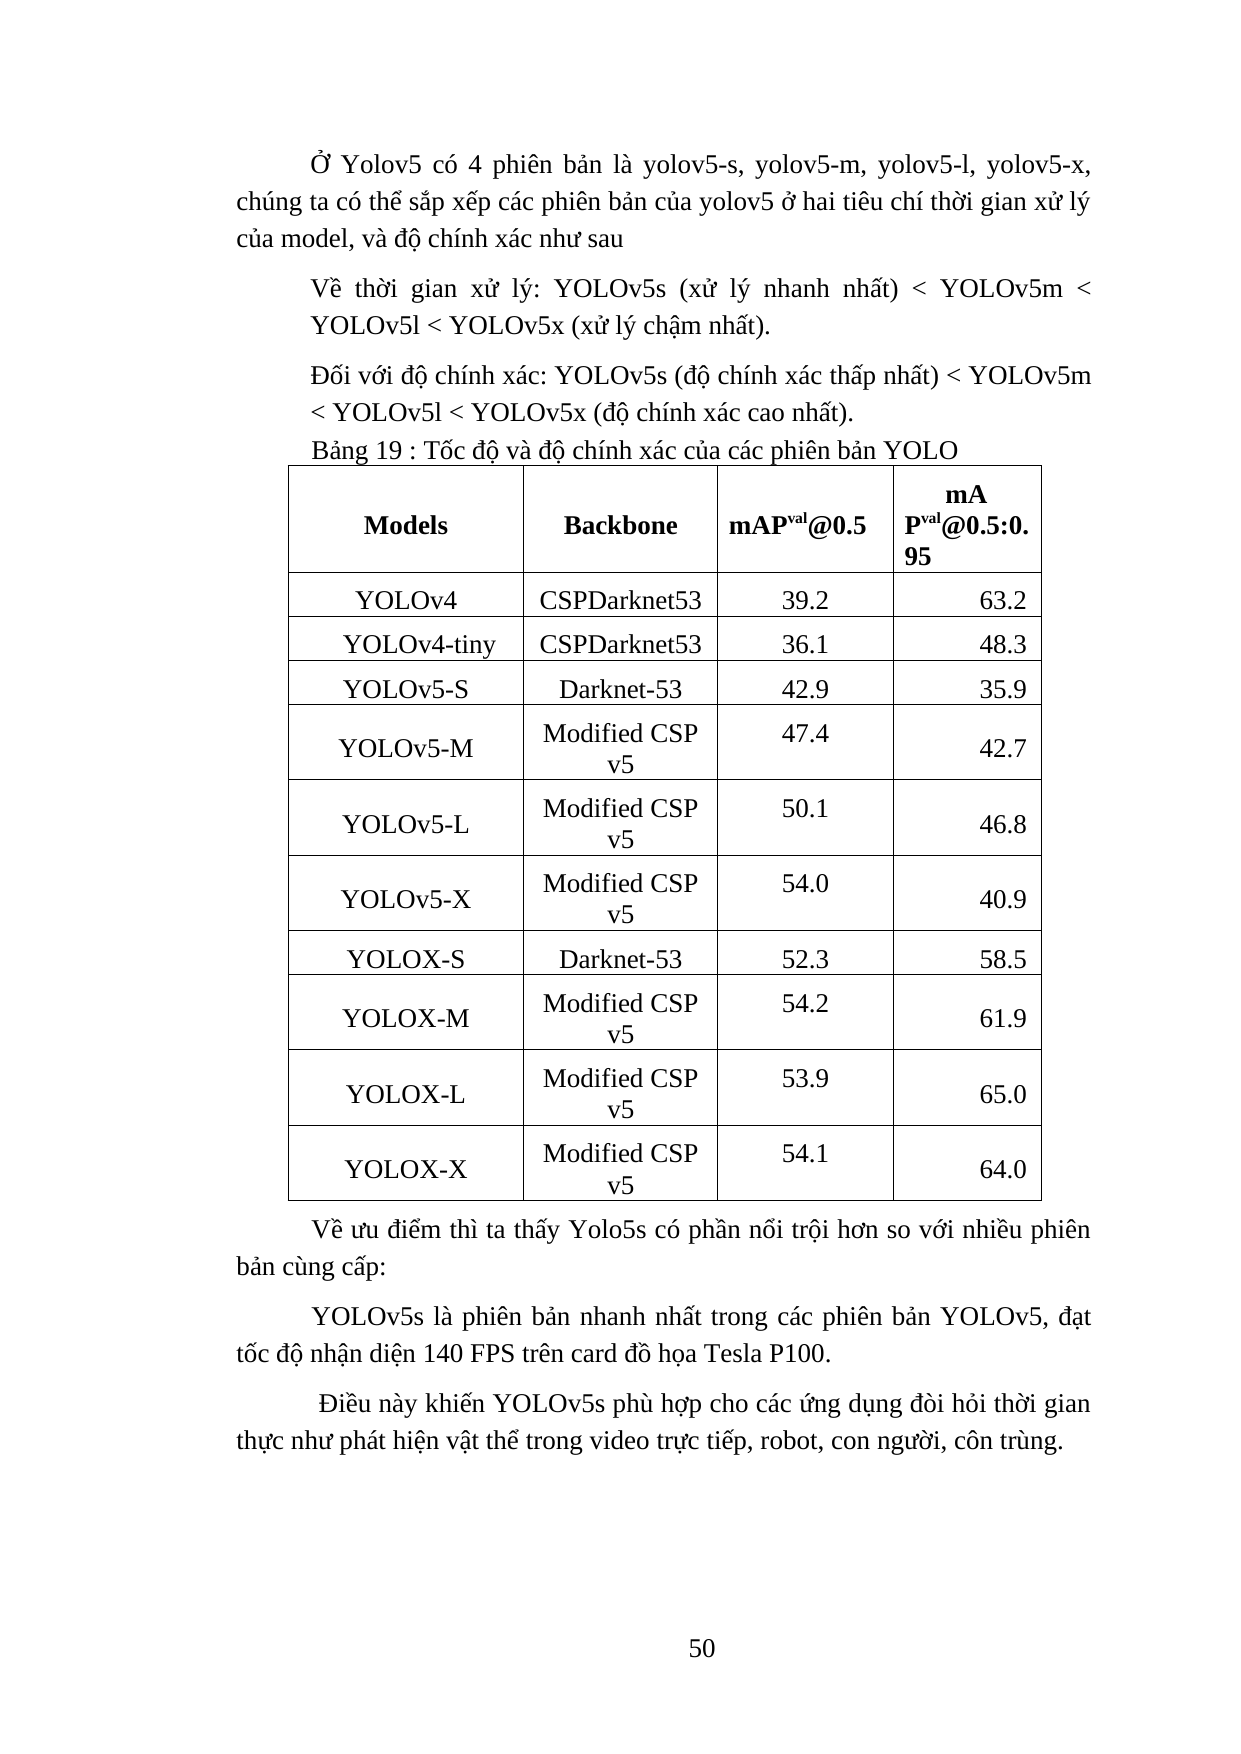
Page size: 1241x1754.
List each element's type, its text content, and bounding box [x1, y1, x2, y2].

table_header mAPval@0.5 [718, 466, 893, 571]
table_cell 65.0 [894, 1050, 1041, 1124]
table_cell Modified CSP v5 [524, 1126, 717, 1200]
table_cell 61.9 [894, 975, 1041, 1049]
table_cell YOLOv4-tiny [289, 617, 523, 660]
table_cell 36.1 [718, 617, 893, 660]
table_header mAPval@0.5:0.95 [894, 466, 1041, 571]
table_cell 63.2 [894, 573, 1041, 616]
table_header Backbone [524, 466, 717, 571]
table_cell CSPDarknet53 [524, 573, 717, 616]
text YOLOv5s là phiên bản nhanh nhất trong các phiên bản YOLOv5, đạt tốc độ nhận diện 140 FPS trên card đồ họa Tesla P100. [236, 1300, 1092, 1368]
table_cell YOLOv5-S [289, 661, 523, 704]
table_cell Modified CSP v5 [524, 780, 717, 854]
table_cell CSPDarknet53 [524, 617, 717, 660]
table_cell YOLOX-X [289, 1126, 523, 1200]
table_cell 58.5 [894, 931, 1041, 974]
table_cell Modified CSP v5 [524, 1050, 717, 1124]
text Điều này khiến YOLOv5s phù hợp cho các ứng dụng đòi hỏi thời gian thực như phát hiện vật thể trong video trực tiếp, robot, con người, côn trùng. [236, 1387, 1092, 1456]
table_cell 54.2 [718, 975, 893, 1049]
text Về ưu điểm thì ta thấy Yolo5s có phần nổi trội hơn so với nhiều phiên bản cùng cấp: [236, 1213, 1092, 1281]
table_cell 42.9 [718, 661, 893, 704]
table_header Models [289, 466, 523, 571]
table_cell 52.3 [718, 931, 893, 974]
table_cell 54.1 [718, 1126, 893, 1200]
table_cell YOLOX-S [289, 931, 523, 974]
table_cell YOLOv5-X [289, 856, 523, 930]
table_cell 64.0 [894, 1126, 1041, 1200]
table_cell 35.9 [894, 661, 1041, 704]
table_cell 47.4 [718, 705, 893, 779]
table_cell 54.0 [718, 856, 893, 930]
table_cell 53.9 [718, 1050, 893, 1124]
table_cell 40.9 [894, 856, 1041, 930]
table_cell 42.7 [894, 705, 1041, 779]
text Về thời gian xử lý: YOLOv5s (xử lý nhanh nhất) < YOLOv5m < YOLOv5l < YOLOv5x (xử lý chậm nhất). [310, 272, 1092, 341]
table_cell 50.1 [718, 780, 893, 854]
table_cell Darknet-53 [524, 661, 717, 704]
table_cell 46.8 [894, 780, 1041, 854]
table_cell YOLOX-M [289, 975, 523, 1049]
table_cell Modified CSP v5 [524, 975, 717, 1049]
table_cell 48.3 [894, 617, 1041, 660]
table_cell Modified CSP v5 [524, 705, 717, 779]
text Đối với độ chính xác: YOLOv5s (độ chính xác thấp nhất) < YOLOv5m < YOLOv5l < YOLOv5x (độ chính xác cao nhất). [310, 359, 1092, 428]
text Bảng 19 : Tốc độ và độ chính xác của các phiên bản YOLO [236, 434, 1092, 465]
table_cell 39.2 [718, 573, 893, 616]
table_cell YOLOv5-L [289, 780, 523, 854]
table_cell YOLOv4 [289, 573, 523, 616]
table_cell Modified CSP v5 [524, 856, 717, 930]
table_cell YOLOX-L [289, 1050, 523, 1124]
table_cell Darknet-53 [524, 931, 717, 974]
text Ở Yolov5 có 4 phiên bản là yolov5-s, yolov5-m, yolov5-l, yolov5-x, chúng ta có thể sắp xếp các phiên bản của yolov5 ở hai tiêu chí thời gian xử lý của model, và độ chính xác như sau [236, 148, 1092, 253]
table_cell YOLOv5-M [289, 705, 523, 779]
